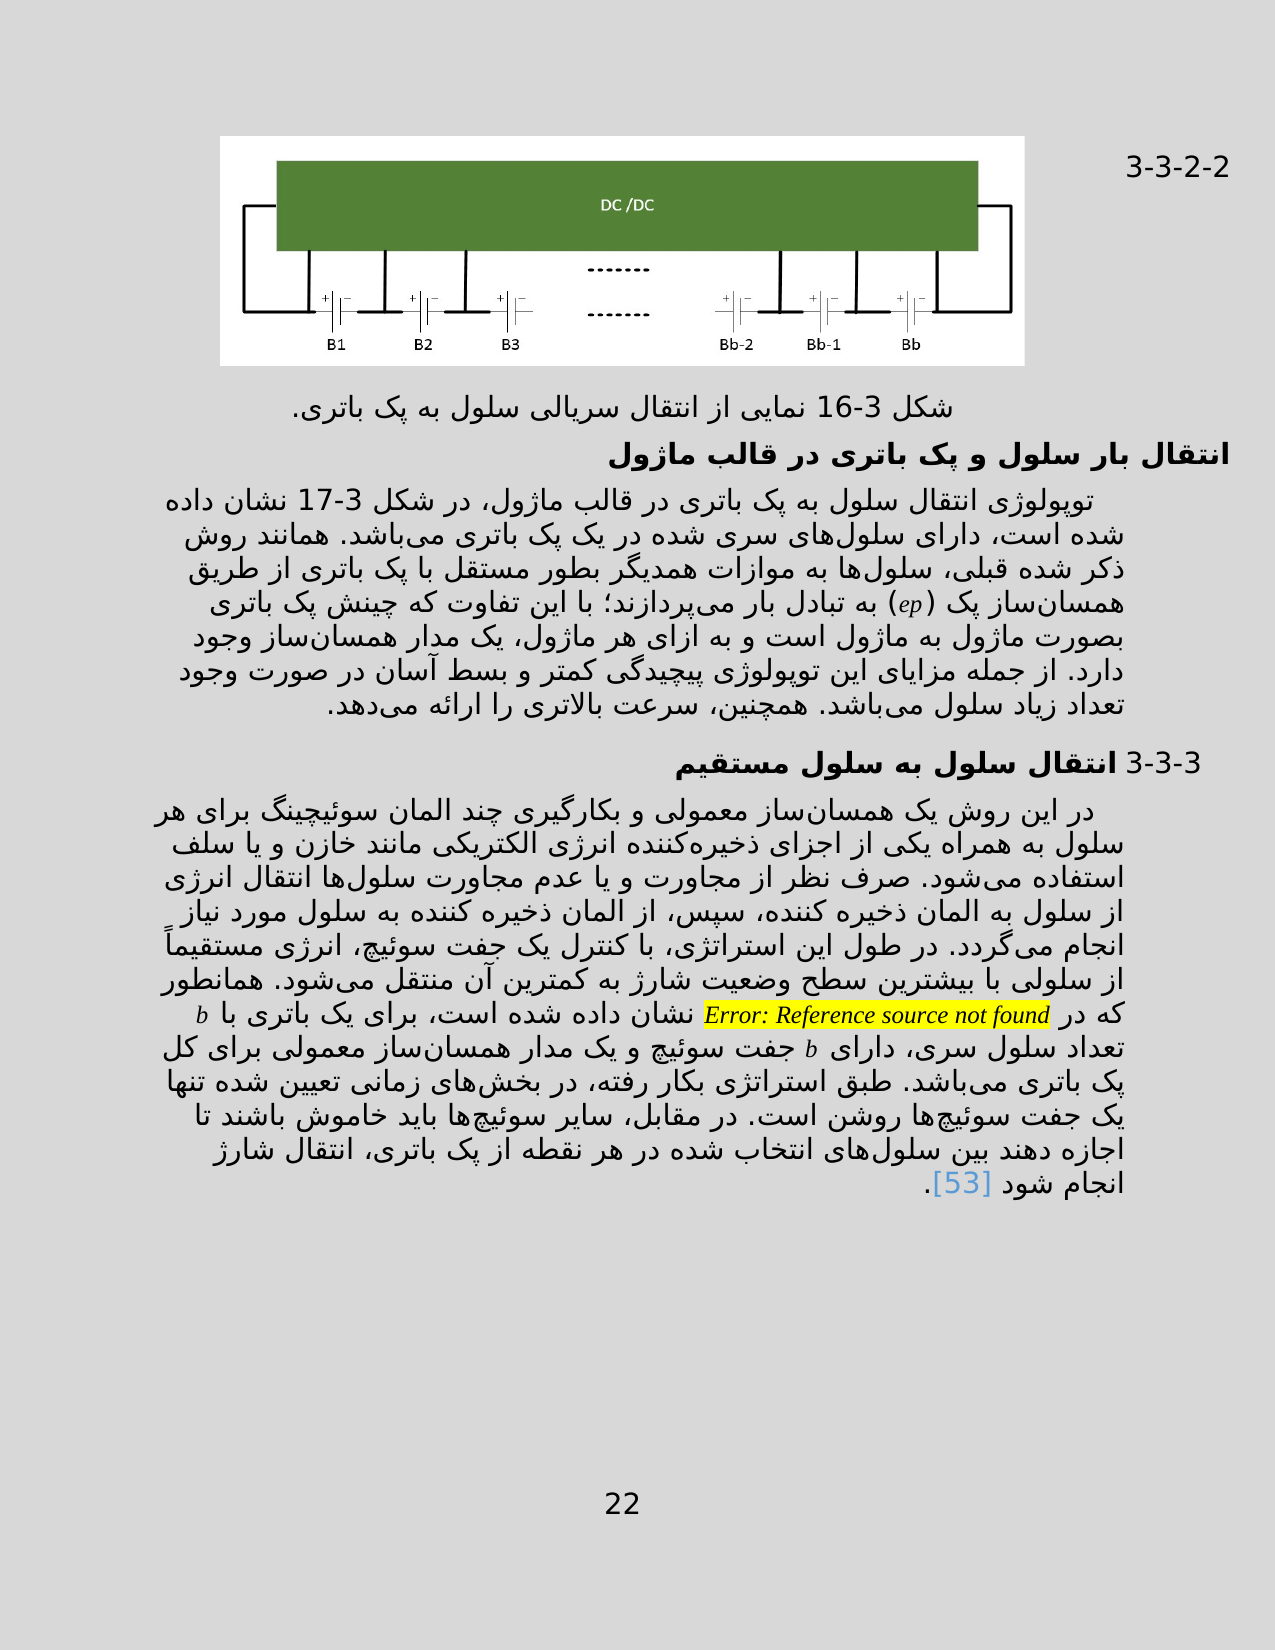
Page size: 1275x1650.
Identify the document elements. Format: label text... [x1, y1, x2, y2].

subtitle انتقال بار سلول و پک باتری در قالب ماژول [150, 437, 1125, 471]
subtitle انتقال سلول به سلول مستقیم [150, 746, 1125, 780]
table_header [150, 124, 1125, 378]
picture [220, 136, 1025, 366]
